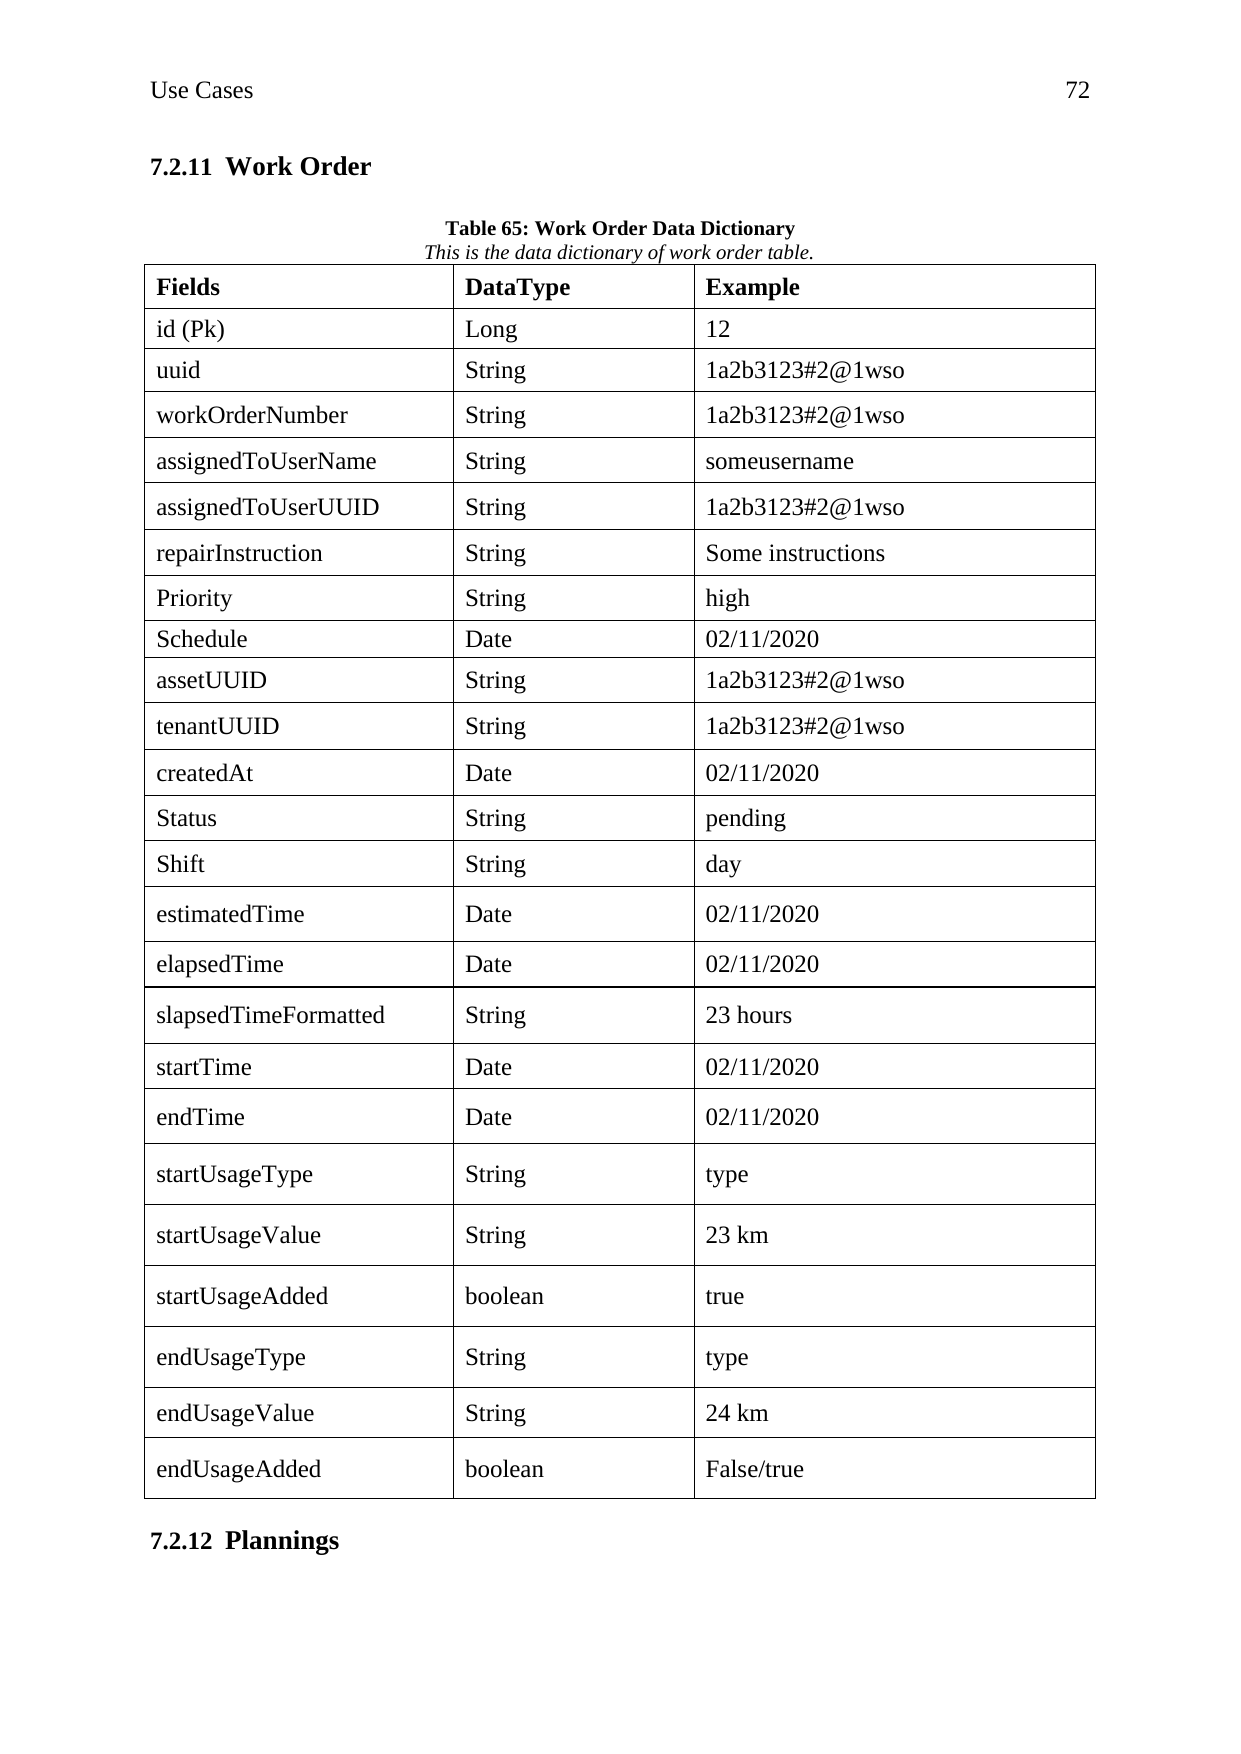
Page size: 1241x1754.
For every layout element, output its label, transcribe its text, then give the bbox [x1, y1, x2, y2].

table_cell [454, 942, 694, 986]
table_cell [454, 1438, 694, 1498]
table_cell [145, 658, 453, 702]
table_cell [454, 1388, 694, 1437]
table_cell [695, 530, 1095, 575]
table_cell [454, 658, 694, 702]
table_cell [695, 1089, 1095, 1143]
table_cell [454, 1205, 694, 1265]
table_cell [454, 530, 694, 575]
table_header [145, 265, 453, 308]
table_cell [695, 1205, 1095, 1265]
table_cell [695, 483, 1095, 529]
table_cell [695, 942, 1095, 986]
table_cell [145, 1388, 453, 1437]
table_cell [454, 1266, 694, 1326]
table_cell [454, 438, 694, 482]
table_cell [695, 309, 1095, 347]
subtitle Plannings [150, 1524, 1090, 1556]
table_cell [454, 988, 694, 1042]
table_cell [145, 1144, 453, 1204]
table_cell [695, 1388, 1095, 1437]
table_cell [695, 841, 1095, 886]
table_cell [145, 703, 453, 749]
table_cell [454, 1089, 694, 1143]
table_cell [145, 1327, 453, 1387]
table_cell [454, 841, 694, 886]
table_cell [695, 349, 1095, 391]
subtitle Work Order [150, 150, 1090, 181]
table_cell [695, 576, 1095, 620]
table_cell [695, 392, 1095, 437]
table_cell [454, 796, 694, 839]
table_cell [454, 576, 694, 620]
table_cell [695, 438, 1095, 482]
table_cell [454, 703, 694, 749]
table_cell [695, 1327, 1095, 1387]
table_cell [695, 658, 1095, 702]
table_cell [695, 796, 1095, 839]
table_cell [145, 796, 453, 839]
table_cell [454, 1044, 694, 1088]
text Table 65: Work Order Data Dictionary [150, 216, 1090, 240]
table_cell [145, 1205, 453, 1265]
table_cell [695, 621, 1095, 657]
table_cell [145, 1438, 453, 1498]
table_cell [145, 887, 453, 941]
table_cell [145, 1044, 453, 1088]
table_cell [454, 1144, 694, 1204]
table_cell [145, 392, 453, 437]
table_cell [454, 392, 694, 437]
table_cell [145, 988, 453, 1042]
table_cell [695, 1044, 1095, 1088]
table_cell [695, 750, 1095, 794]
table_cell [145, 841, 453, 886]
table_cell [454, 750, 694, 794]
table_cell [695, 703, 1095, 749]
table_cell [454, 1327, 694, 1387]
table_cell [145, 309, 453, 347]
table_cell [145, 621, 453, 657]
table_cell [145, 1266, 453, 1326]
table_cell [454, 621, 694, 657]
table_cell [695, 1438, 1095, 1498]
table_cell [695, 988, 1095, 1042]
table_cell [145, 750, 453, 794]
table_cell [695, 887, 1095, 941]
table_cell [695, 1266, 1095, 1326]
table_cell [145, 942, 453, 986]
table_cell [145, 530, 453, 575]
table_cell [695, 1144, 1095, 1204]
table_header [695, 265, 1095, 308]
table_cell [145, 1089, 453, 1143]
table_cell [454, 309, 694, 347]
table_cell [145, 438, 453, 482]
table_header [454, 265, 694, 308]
text This is the data dictionary of work order table. [150, 240, 1090, 264]
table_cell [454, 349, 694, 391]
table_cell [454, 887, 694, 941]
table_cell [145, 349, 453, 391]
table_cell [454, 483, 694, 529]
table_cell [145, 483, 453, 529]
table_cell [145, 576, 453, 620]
